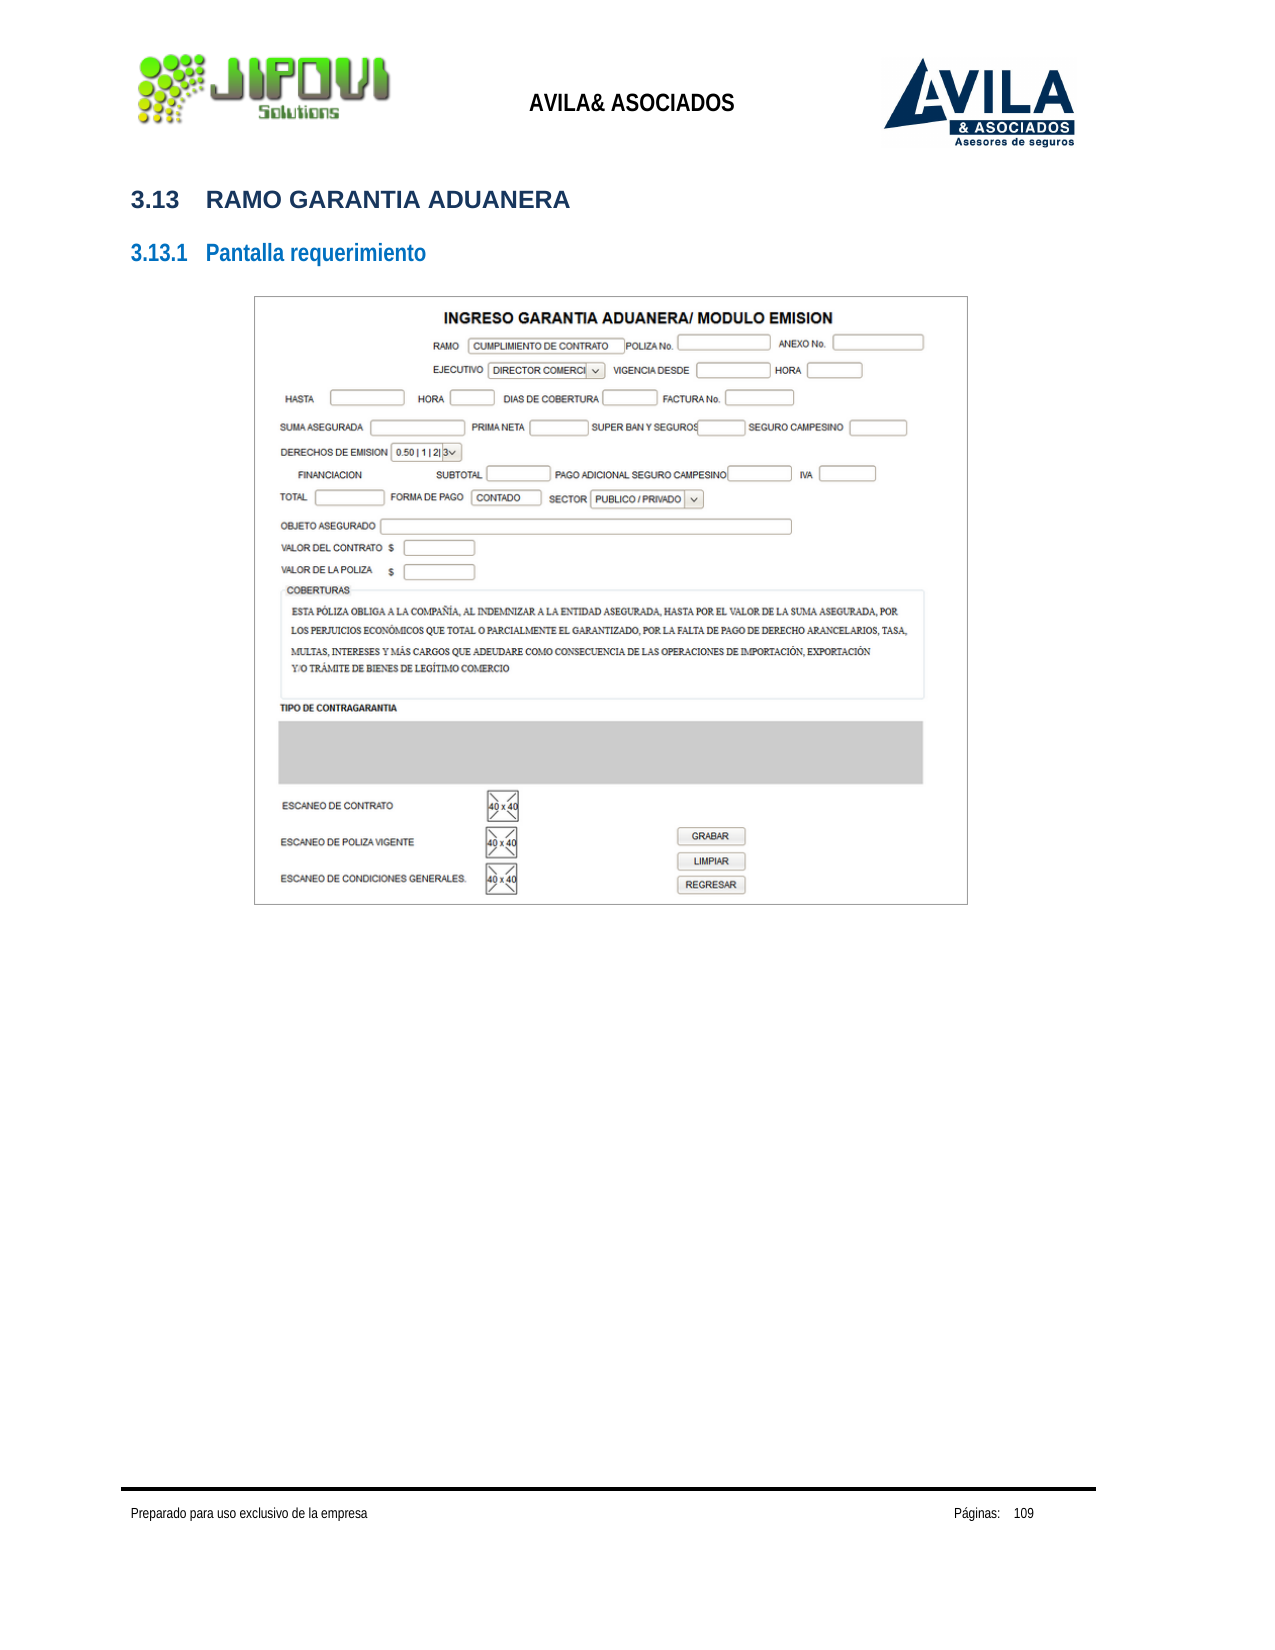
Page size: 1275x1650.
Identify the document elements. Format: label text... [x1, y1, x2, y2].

picture [881, 57, 1077, 148]
picture [251, 292, 972, 909]
subtitle Pantalla requerimiento [131, 238, 1092, 267]
subtitle RAMO GARANTIA ADUANERA [131, 184, 1092, 213]
picture [131, 47, 394, 128]
